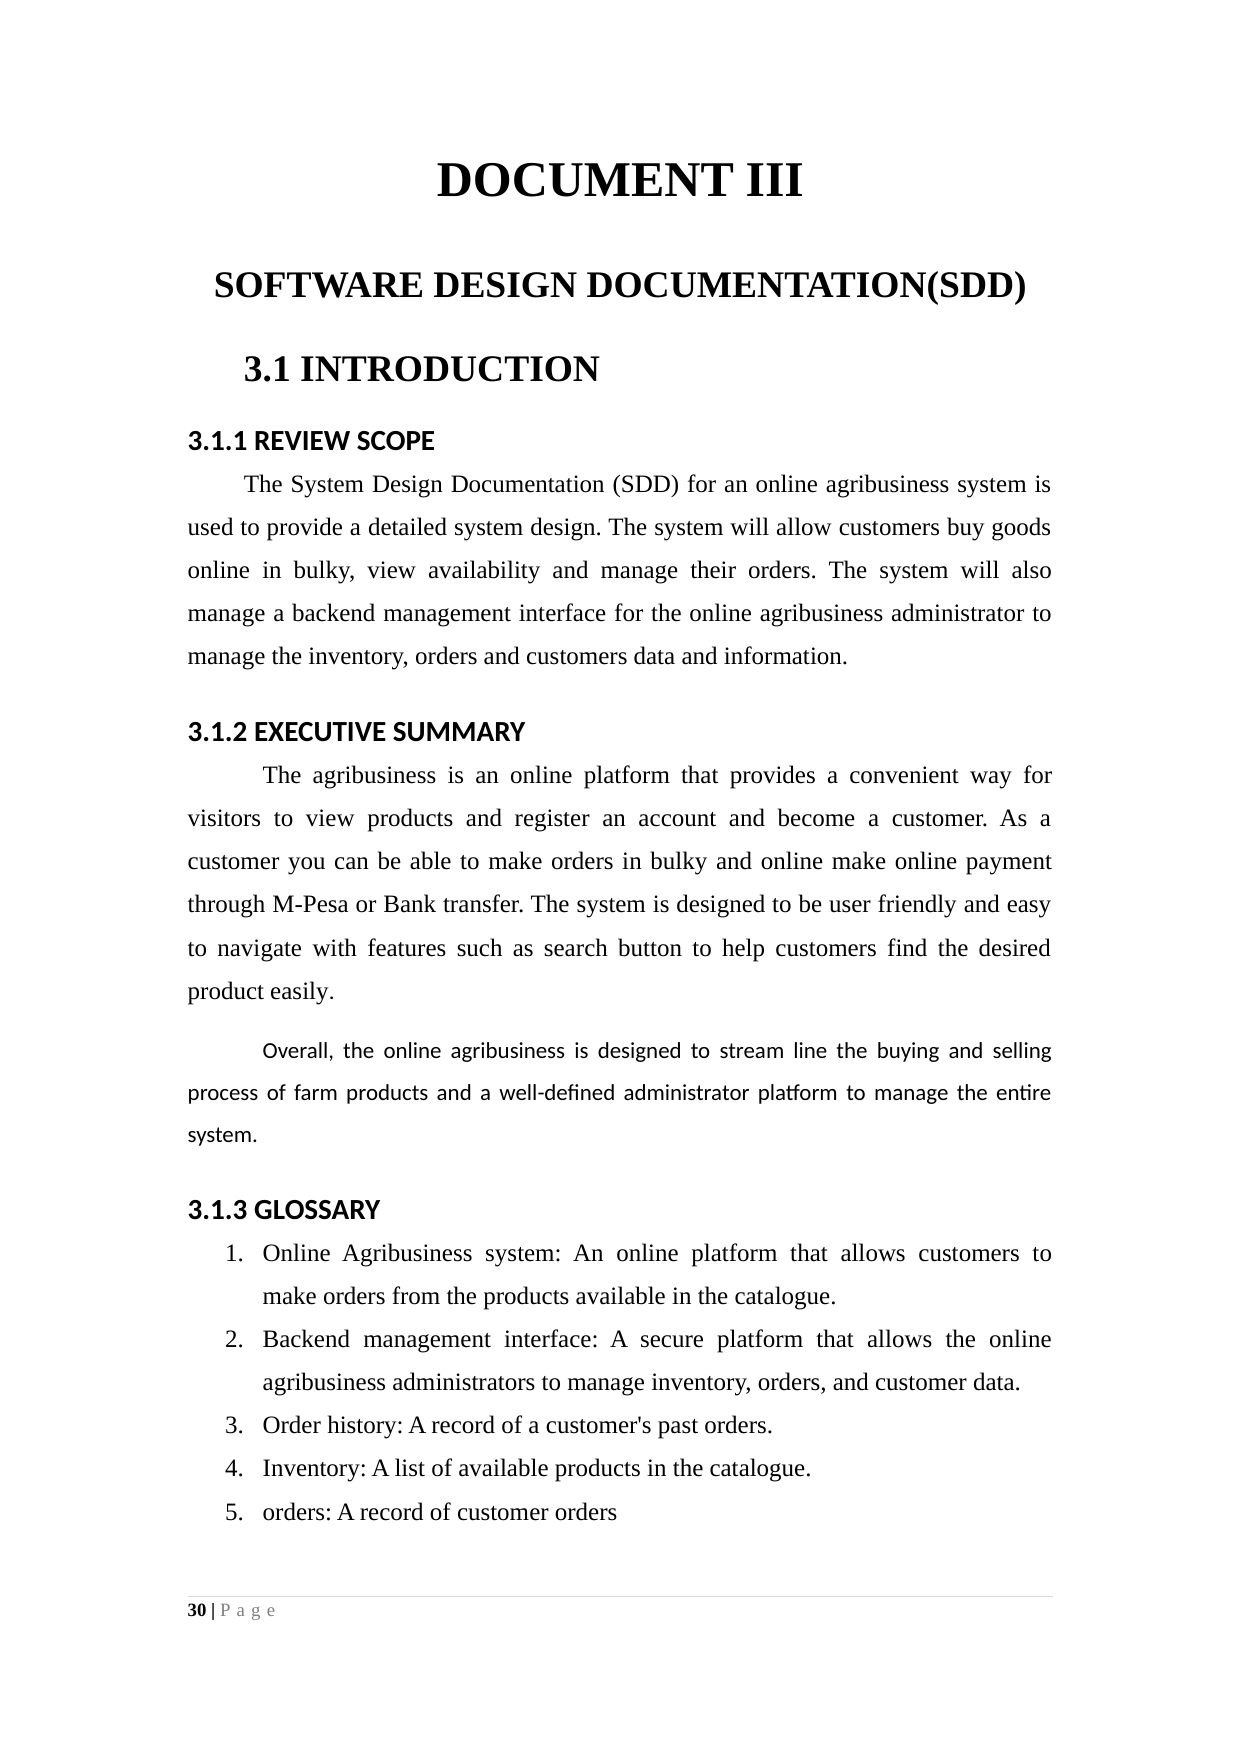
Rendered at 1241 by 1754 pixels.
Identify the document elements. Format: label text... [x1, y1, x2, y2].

subtitle SOFTWARE DESIGN DOCUMENTATION(SDD) [187, 262, 1053, 305]
subtitle 3.1.1 REVIEW SCOPE [187, 422, 1053, 457]
list orders: A record of customer orders [225, 1497, 1053, 1525]
text The agribusiness is an online platform that provides a convenient way for visitors to view products and register an account and become a customer. As a customer you can be able to make orders in bulky and online make online payment through M-Pesa or Bank transfer. The system is designed to be user friendly and easy to navigate with features such as search button to help customers find the desired product easily. [187, 760, 1053, 1005]
subtitle DOCUMENT III [187, 150, 1053, 207]
list Order history: A record of a customer's past orders. [225, 1410, 1053, 1439]
text Overall, the online agribusiness is designed to stream line the buying and selling process of farm products and a well-defined administrator platform to manage the entire system. [187, 1036, 1053, 1148]
subtitle 3.1.3 GLOSSARY [187, 1191, 1053, 1227]
subtitle 3.1.2 EXECUTIVE SUMMARY [187, 713, 1053, 749]
list Backend management interface: A secure platform that allows the online agribusiness administrators to manage inventory, orders, and customer data. [225, 1324, 1053, 1396]
list Inventory: A list of available products in the catalogue. [225, 1453, 1053, 1482]
text The System Design Documentation (SDD) for an online agribusiness system is used to provide a detailed system design. The system will allow customers buy goods online in bulky, view availability and manage their orders. The system will also manage a backend management interface for the online agribusiness administrator to manage the inventory, orders and customers data and information. [187, 469, 1053, 670]
subtitle 3.1 INTRODUCTION [244, 346, 1053, 389]
list Online Agribusiness system: An online platform that allows customers to make orders from the products available in the catalogue. [225, 1238, 1053, 1310]
